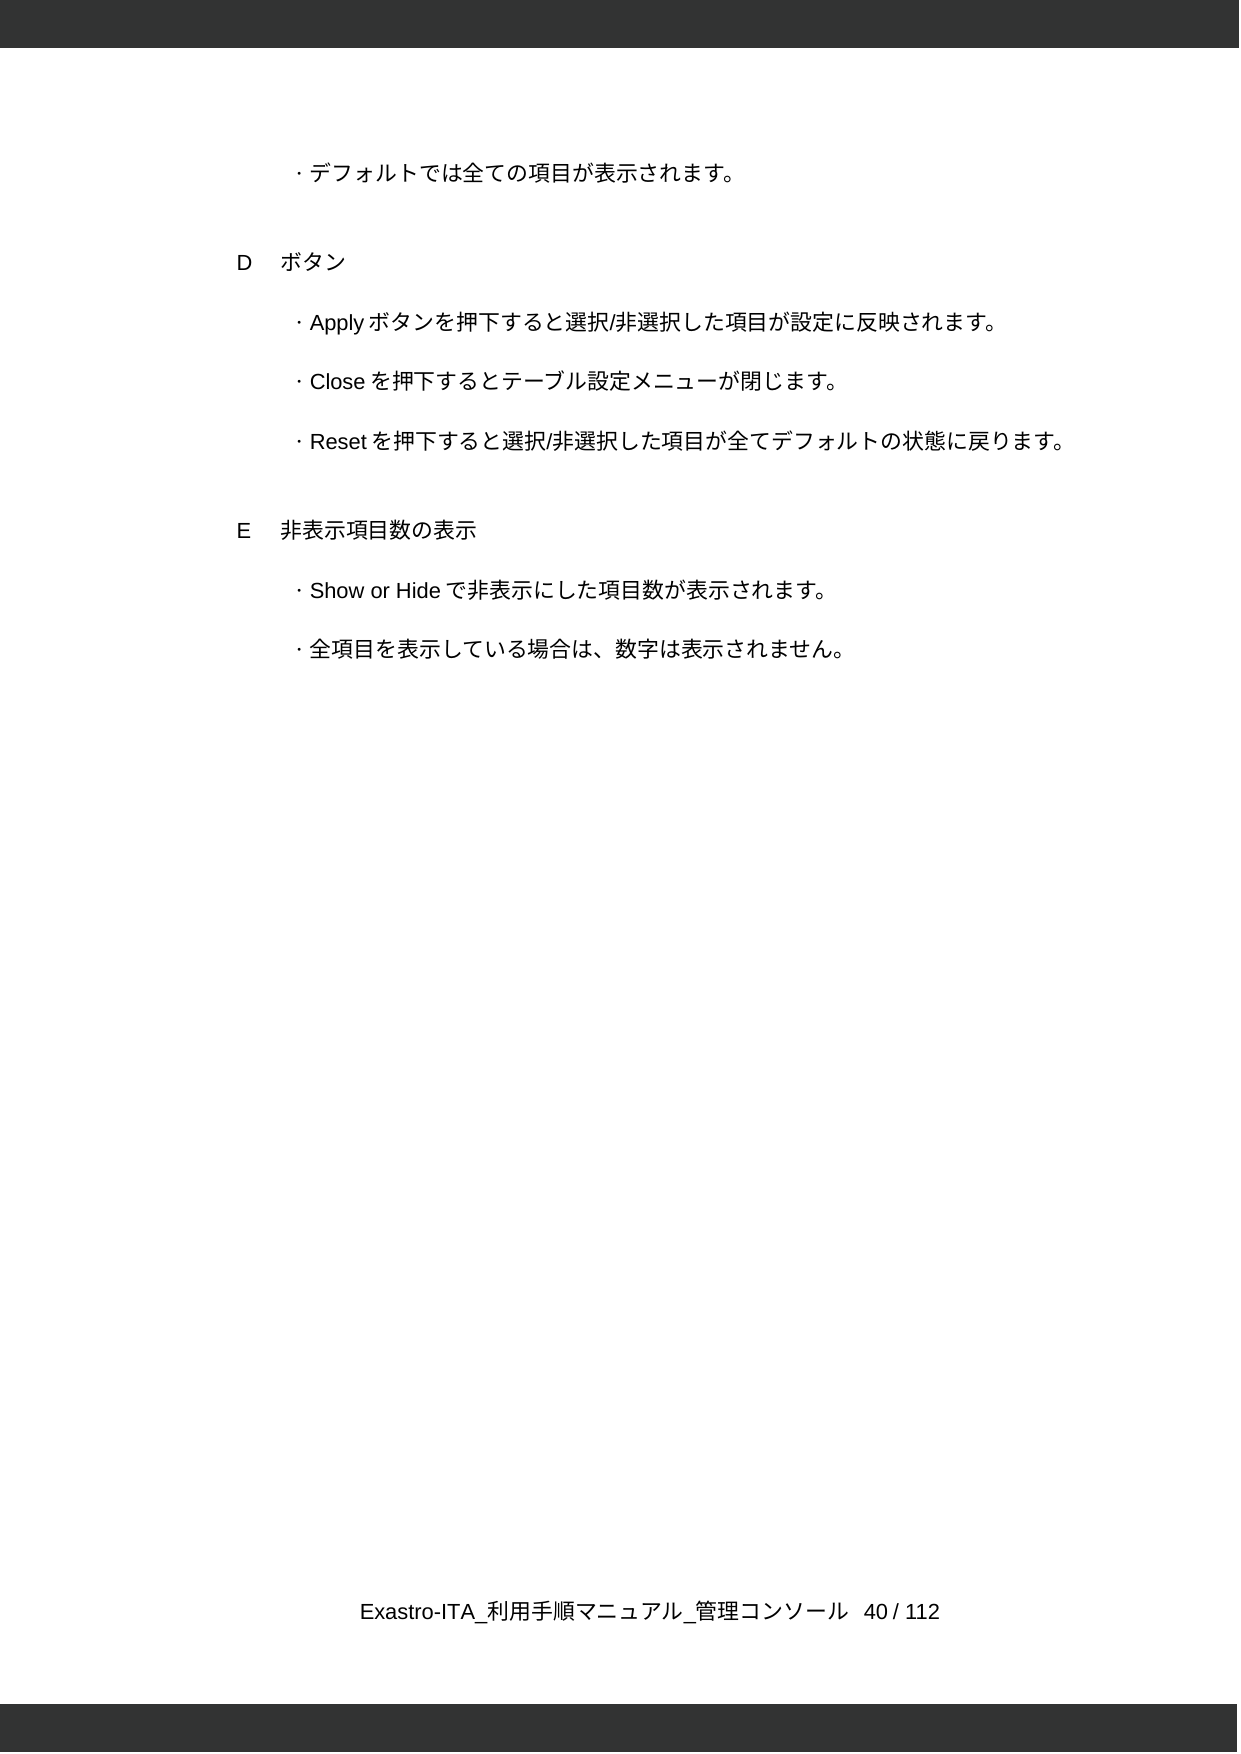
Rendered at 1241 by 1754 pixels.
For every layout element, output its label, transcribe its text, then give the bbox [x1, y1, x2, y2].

list Applyボタンを押下すると選択/非選択した項目が設定に反映されます。 [295, 291, 1152, 350]
picture [0, 1704, 1237, 1752]
text ボタン [236, 231, 1152, 291]
text 非表示項目数の表示 [236, 499, 1152, 559]
list Resetを押下すると選択/非選択した項目が全てデフォルトの状態に戻ります。 [295, 410, 1152, 469]
list Show or Hideで非表示にした項目数が表示されます。 [295, 559, 1152, 618]
picture [0, 0, 1239, 48]
list デフォルトでは全ての項目が表示されます。 [295, 142, 1152, 201]
list Closeを押下するとテーブル設定メニューが閉じます。 [295, 350, 1152, 410]
list 全項目を表示している場合は、数字は表示されません。 [295, 618, 1152, 678]
